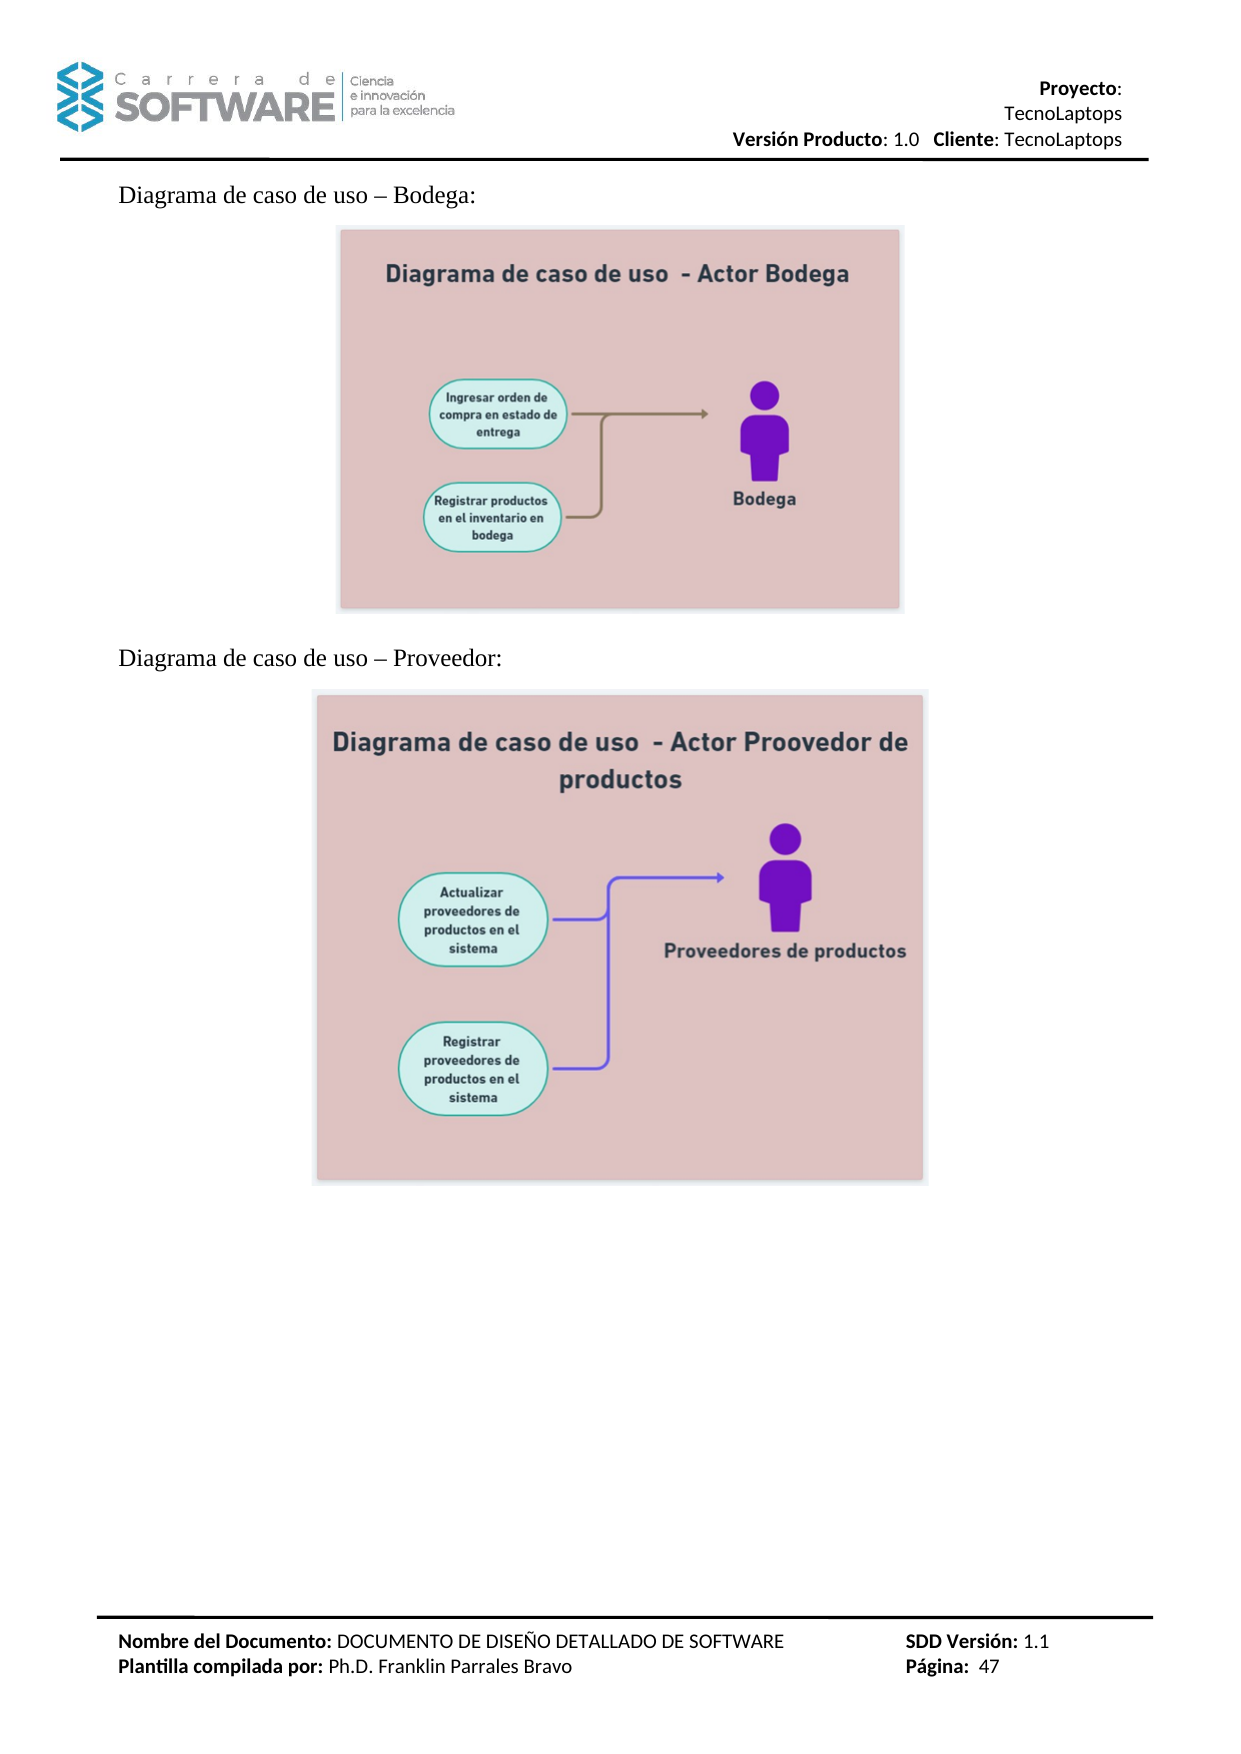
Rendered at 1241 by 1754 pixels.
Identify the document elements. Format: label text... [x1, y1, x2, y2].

picture [335, 225, 905, 614]
picture [46, 46, 461, 154]
text Diagrama de caso de uso – Bodega: [118, 180, 1122, 209]
picture [311, 689, 929, 1186]
text Diagrama de caso de uso – Proveedor: [118, 643, 1122, 672]
